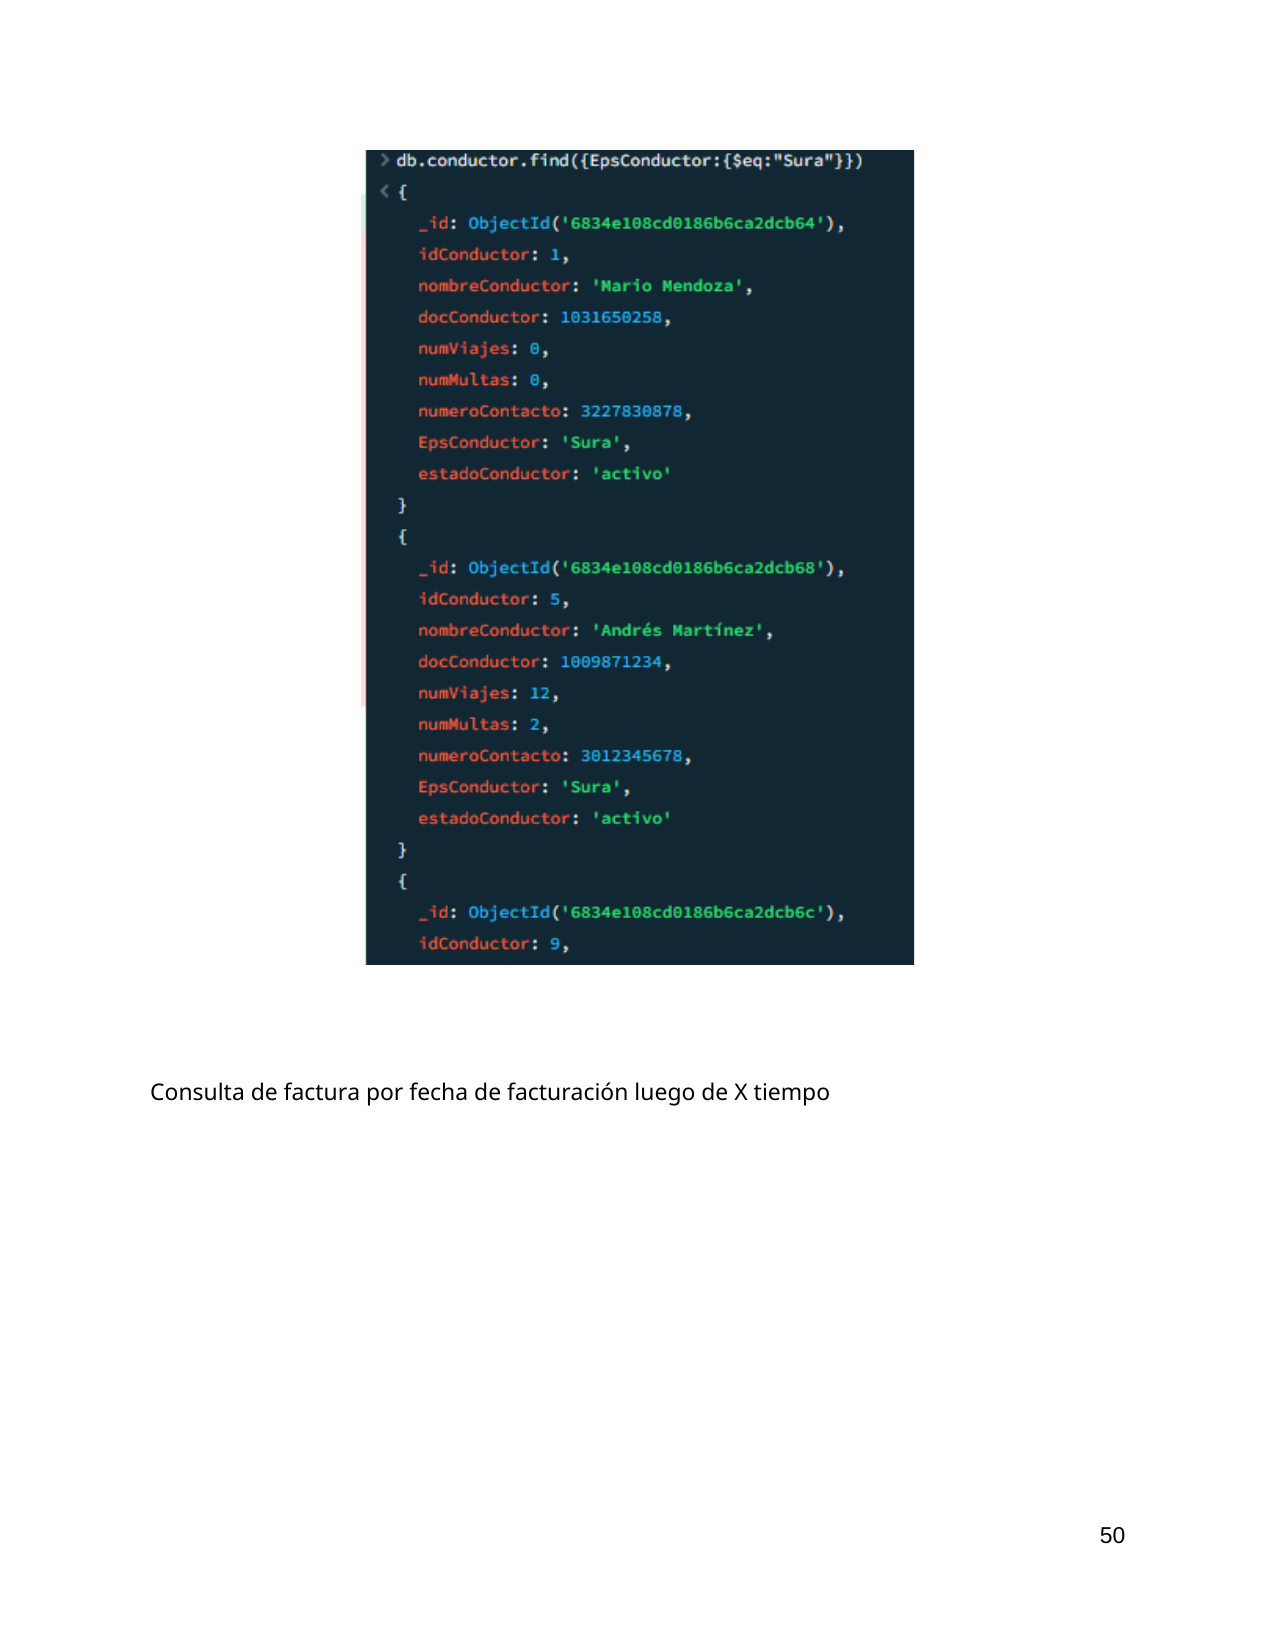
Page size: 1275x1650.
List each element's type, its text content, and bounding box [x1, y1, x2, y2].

picture [361, 150, 915, 965]
text Consulta de factura por fecha de facturación luego de X tiempo [150, 1076, 1125, 1107]
